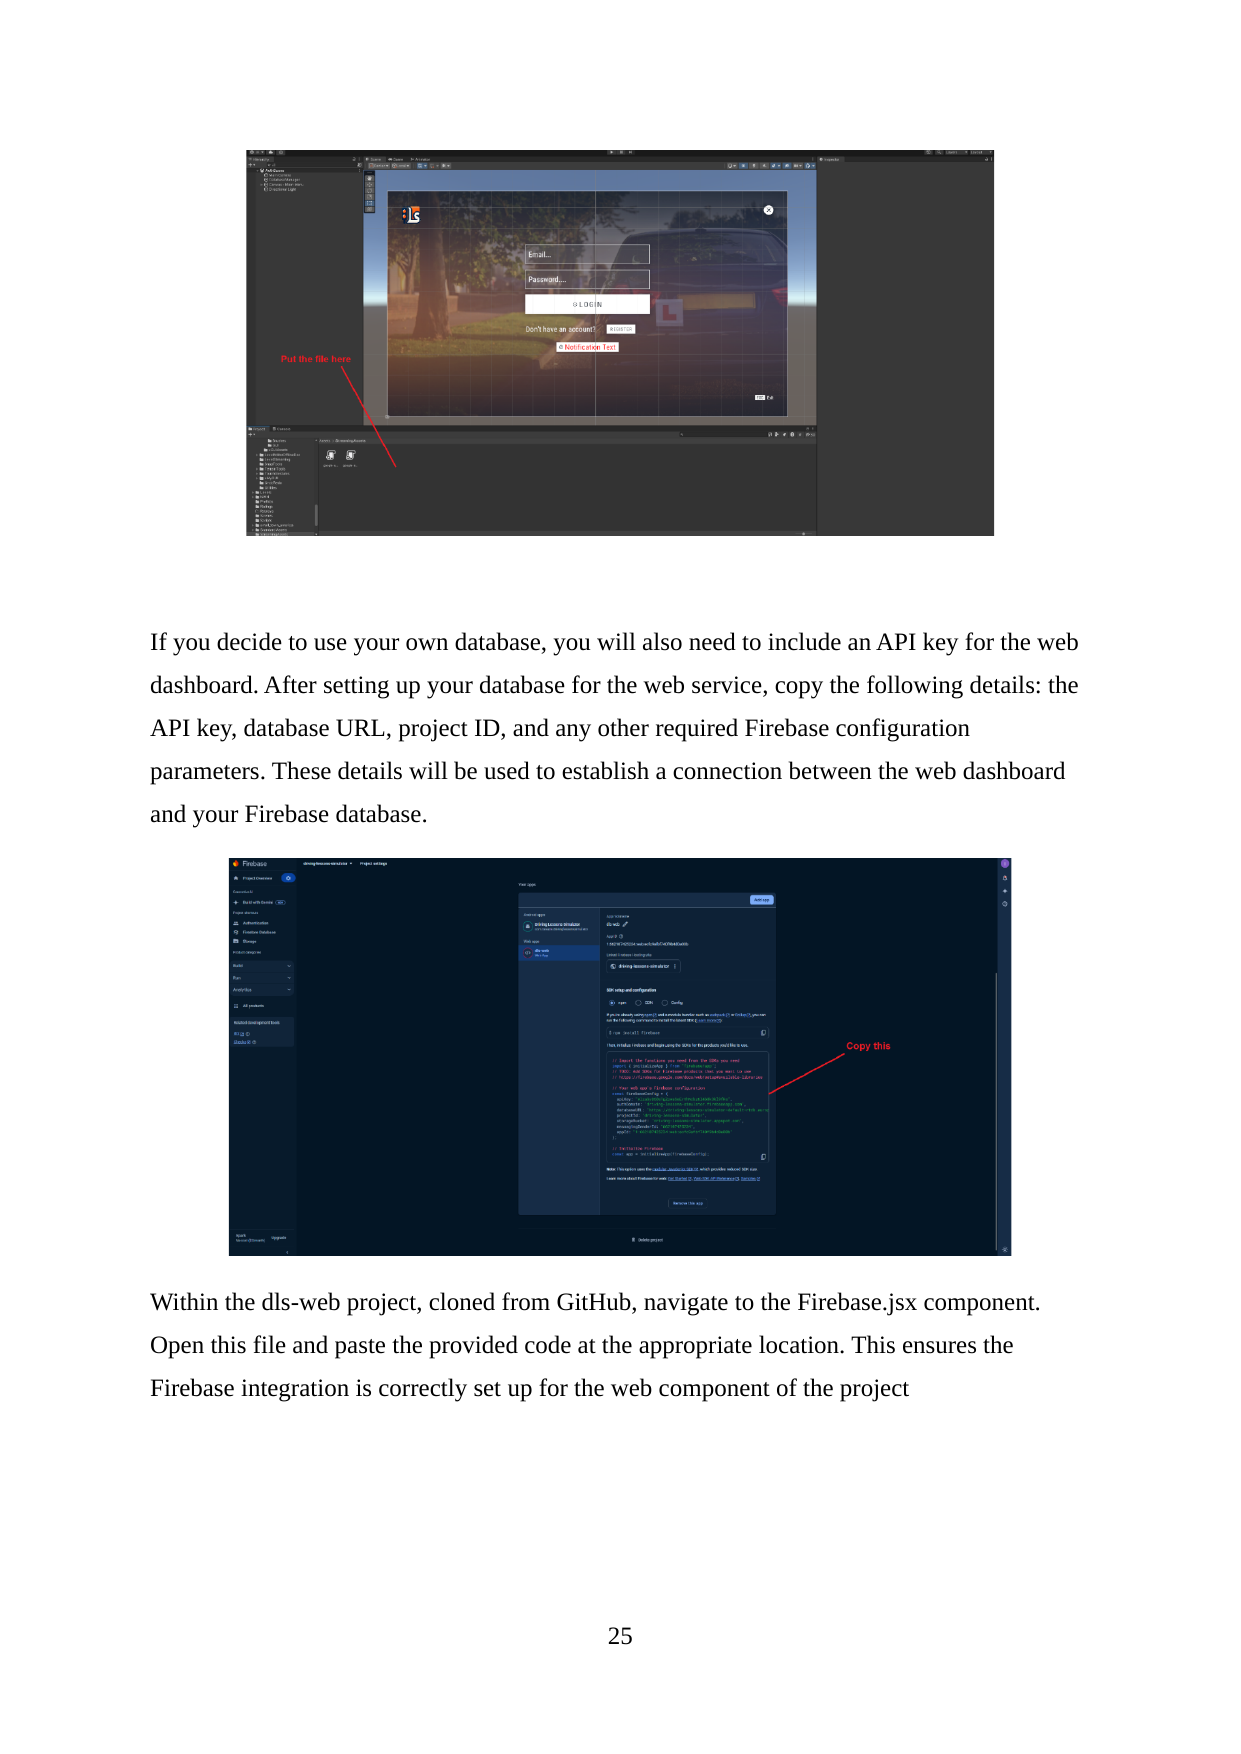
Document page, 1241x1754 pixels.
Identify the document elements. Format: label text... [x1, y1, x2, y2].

picture [246, 150, 995, 536]
text If you decide to use your own database, you will also need to include an API key for the web dashboard. After setting up your database for the web service, copy the following details: the API key, database URL, project ID, and any other required Firebase configuration parameters. These details will be used to establish a connection between the web dashboard and your Firebase database. [150, 627, 1090, 828]
text Within the dls-web project, cloned from GitHub, navigate to the Firebase.jsx component. Open this file and paste the provided code at the appropriate location. This ensures the Firebase integration is correctly set up for the web component of the project [150, 1287, 1090, 1402]
picture [228, 858, 1012, 1256]
